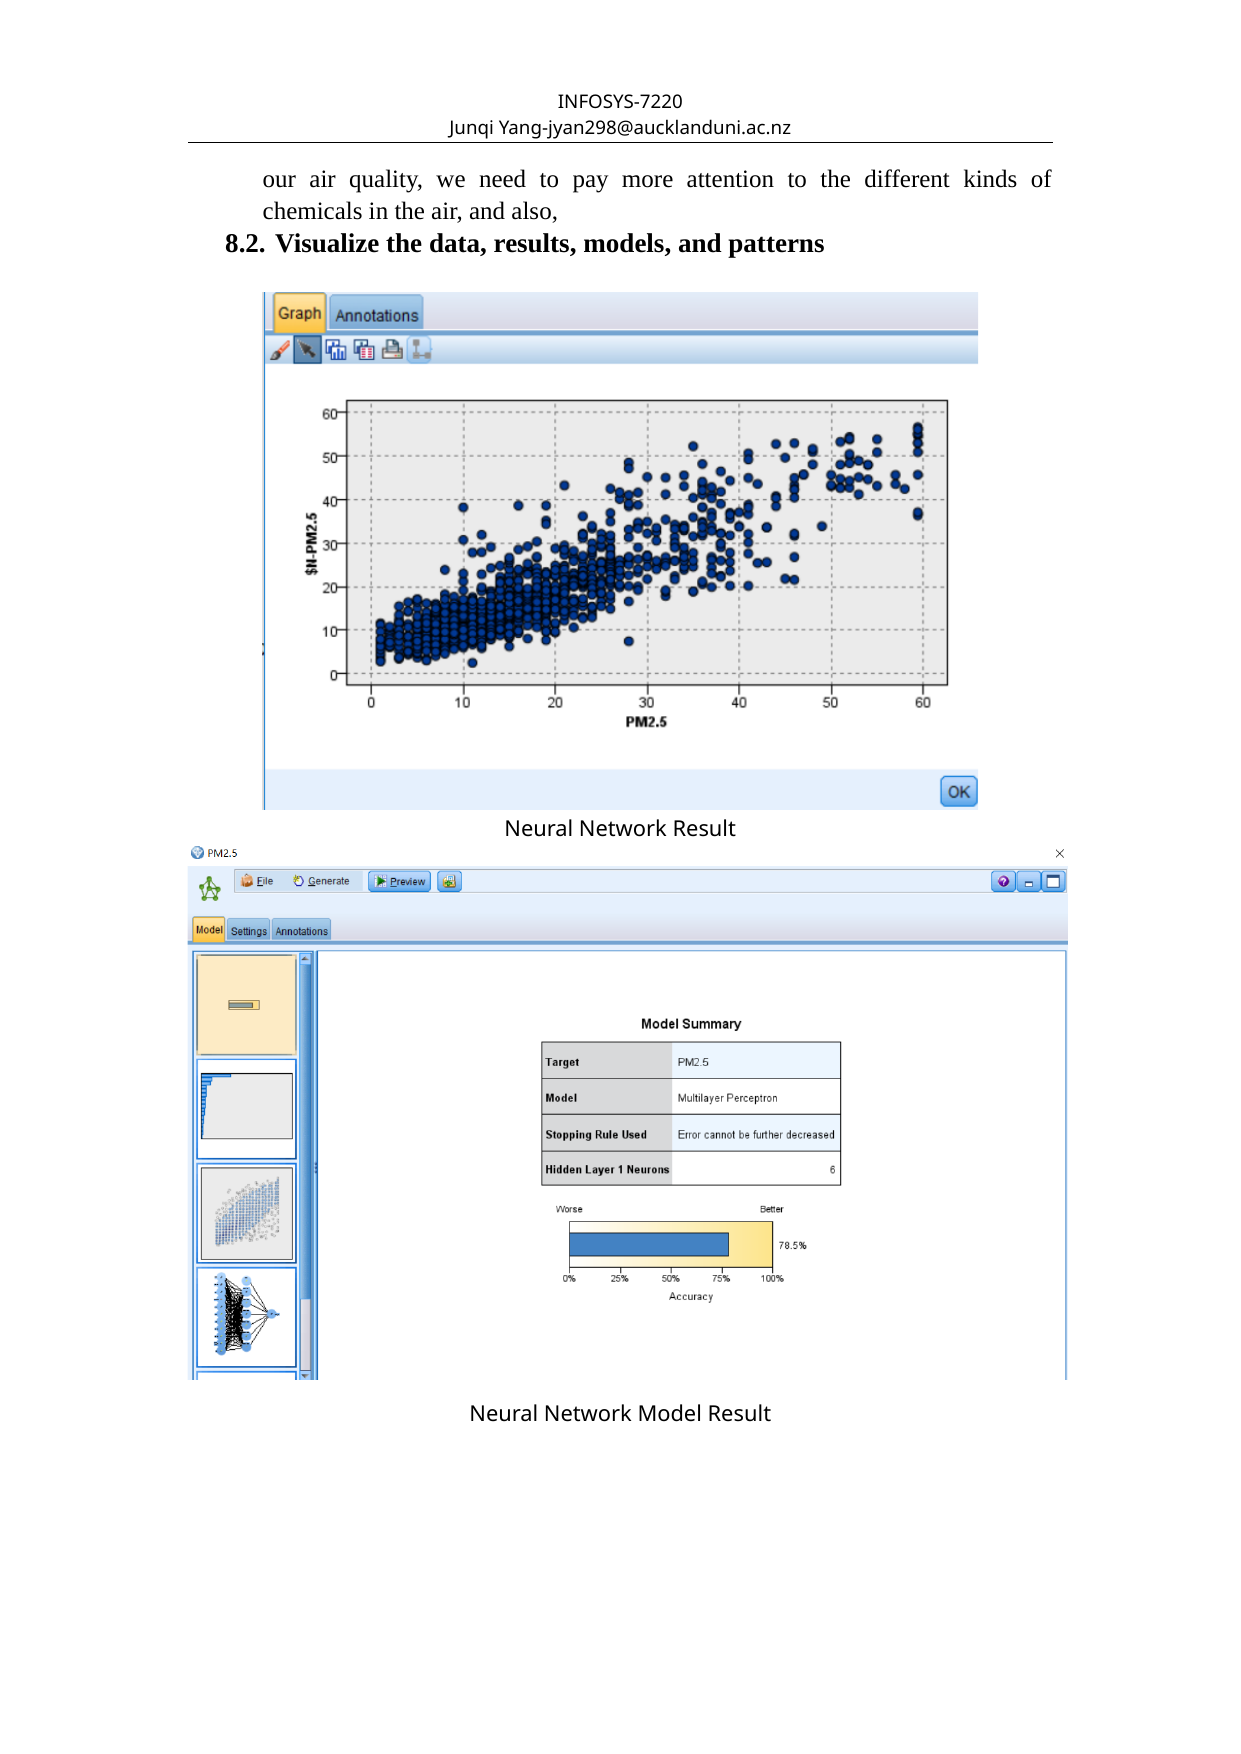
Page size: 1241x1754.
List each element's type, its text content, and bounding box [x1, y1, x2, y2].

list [262, 162, 1053, 227]
text Neural Network Model Result [187, 1397, 1053, 1429]
picture [187, 844, 1068, 1380]
list Visualize the data, results, models, and patterns [225, 227, 1053, 259]
picture [262, 292, 979, 810]
text Neural Network Result [187, 812, 1053, 844]
